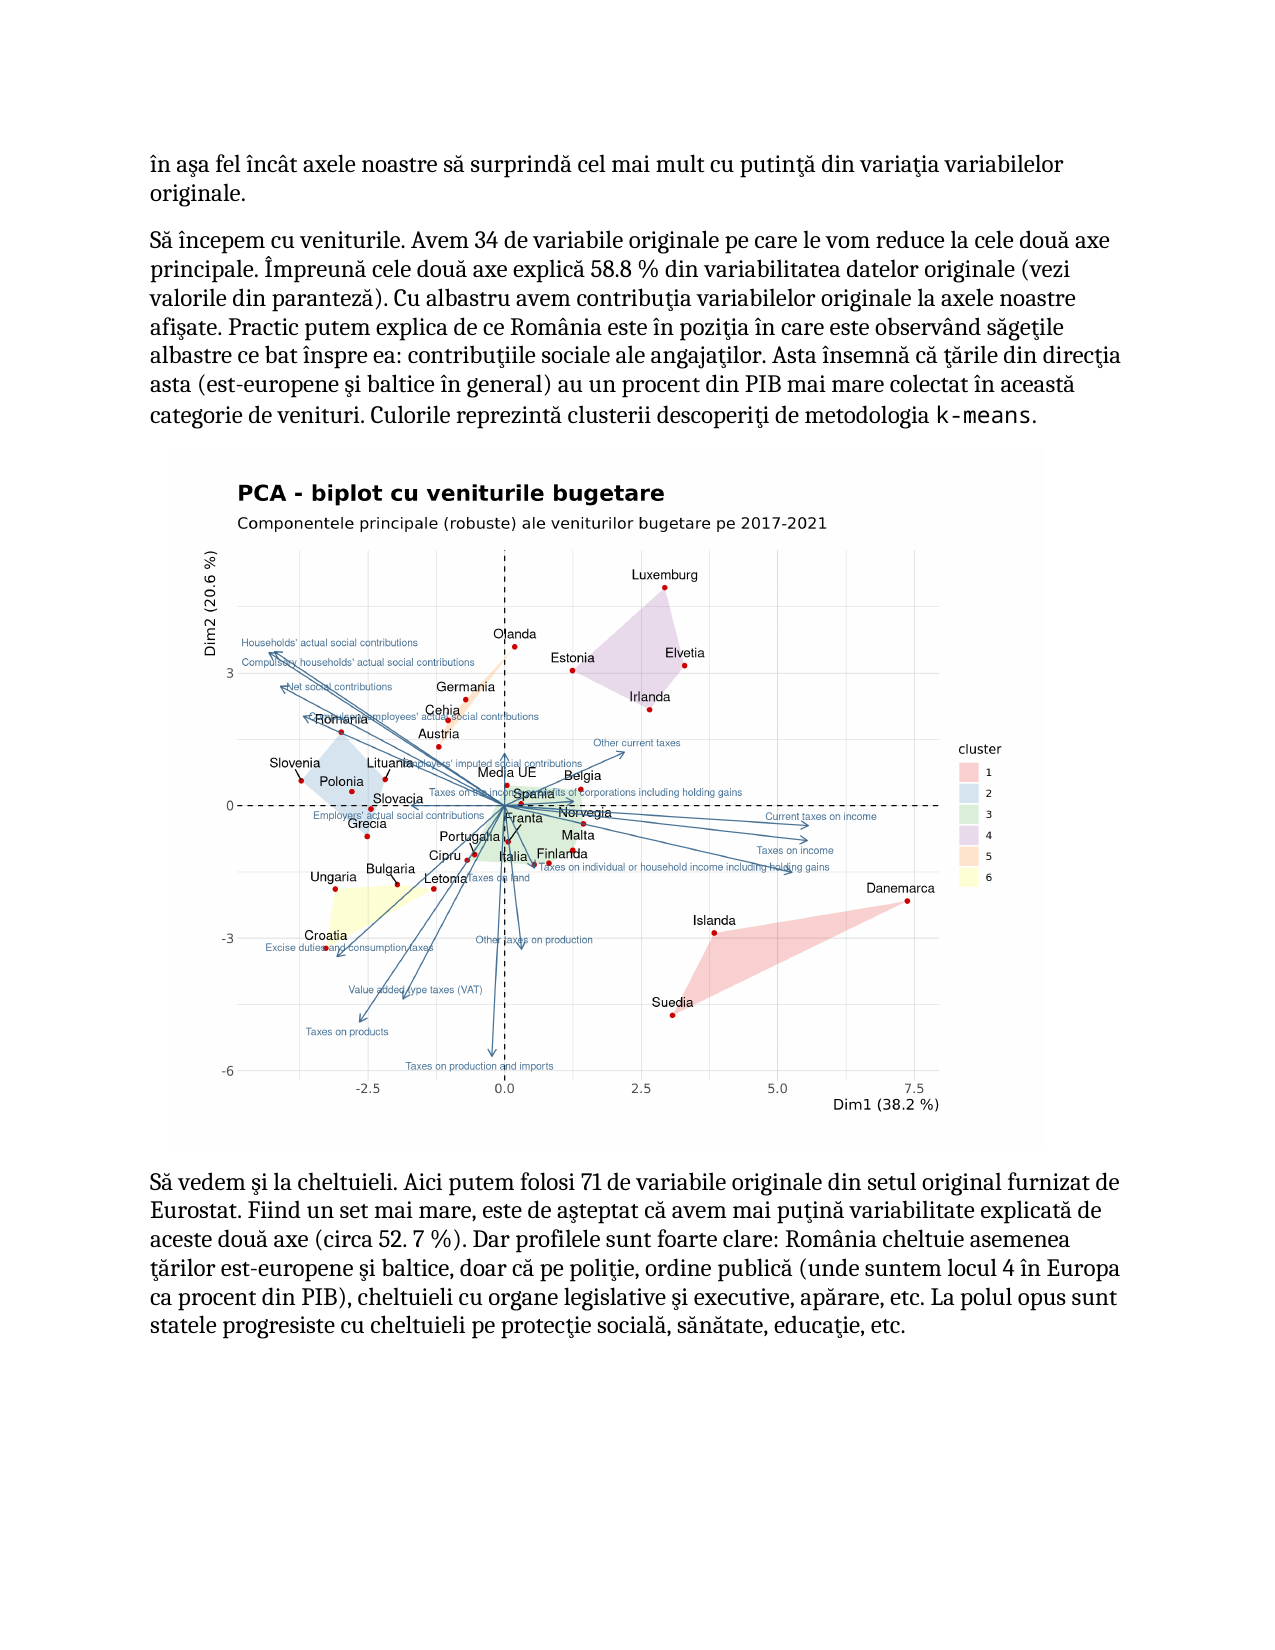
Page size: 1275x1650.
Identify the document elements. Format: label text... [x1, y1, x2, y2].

text Să vedem şi la cheltuieli. Aici putem folosi 71 de variabile originale din setul original furnizat de Eurostat. Fiind un set mai mare, este de aşteptat că avem mai puţină variabilitate explicată de aceste două axe (circa 52. 7 %). Dar profilele sunt foarte clare: România cheltuie asemenea ţărilor est-europene şi baltice, doar că pe poliţie, ordine publică (unde suntem locul 4 în Europa ca procent din PIB), cheltuieli cu organe legislative şi executive, apărare, etc. La polul opus sunt statele progresiste cu cheltuieli pe protecţie socială, sănătate, educaţie, etc. [150, 1167, 1125, 1340]
text Să începem cu veniturile. Avem 34 de variabile originale pe care le vom reduce la cele două axe principale. Împreună cele două axe explică 58.8 % din variabilitatea datelor originale (vezi valorile din paranteză). Cu albastru avem contribuţia variabilelor originale la axele noastre afişate. Practic putem explica de ce România este în poziţia în care este observând săgeţile albastre ce bat înspre ea: contribuţiile sociale ale angajaţilor. Asta însemnă că ţările din direcţia asta (est-europene şi baltice în general) au un procent din PIB mai mare colectat în această categorie de venituri. Culorile reprezintă clusterii descoperiţi de metodologia k-means. [150, 226, 1125, 430]
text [150, 150, 1125, 207]
picture [168, 448, 1044, 1149]
